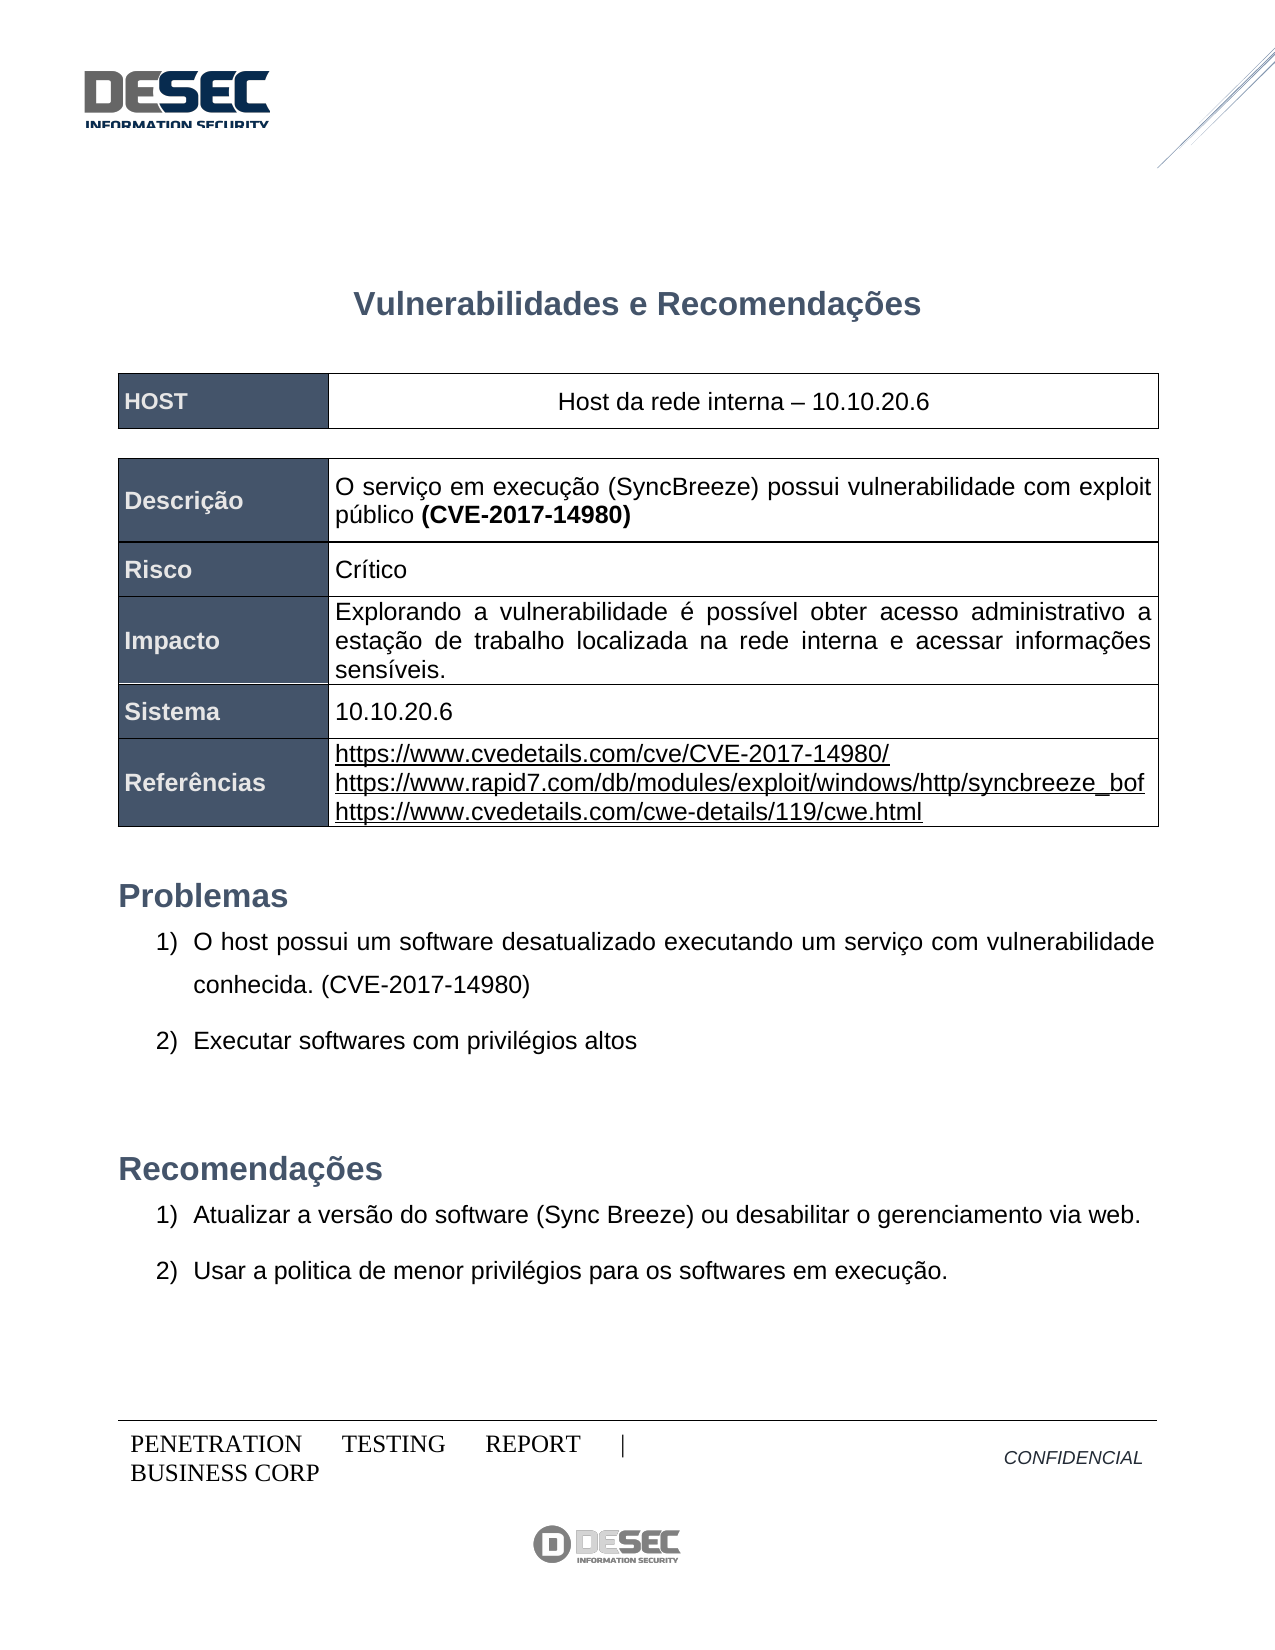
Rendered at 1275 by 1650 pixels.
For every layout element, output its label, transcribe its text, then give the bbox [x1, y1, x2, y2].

picture [531, 1520, 682, 1567]
list Executar softwares com privilégios altos [156, 1026, 1157, 1055]
list Usar a politica de menor privilégios para os softwares em execução. [156, 1256, 1157, 1284]
table_cell Explorando a vulnerabilidade é possível obter acesso administrativo a estação de trabalho localizada na rede interna e acessar informações sensíveis. [329, 597, 1158, 683]
table_cell Crítico [329, 543, 1158, 596]
table_cell Sistema [119, 685, 328, 738]
table_header Host da rede interna – 10.10.20.6 [329, 374, 1158, 428]
subtitle Vulnerabilidades e Recomendações [118, 284, 1157, 361]
picture [84, 71, 270, 128]
table_cell Impacto [119, 597, 328, 683]
list O host possui um software desatualizado executando um serviço com vulnerabilidade conhecida. (CVE-2017-14980) [156, 927, 1157, 999]
table_cell Referências [119, 739, 328, 826]
table_cell Risco [119, 543, 328, 596]
list Atualizar a versão do software (Sync Breeze) ou desabilitar o gerenciamento via web. [156, 1200, 1157, 1229]
subtitle Recomendações [118, 1149, 1157, 1188]
table_cell 10.10.20.6 [329, 685, 1158, 738]
table_cell https://www.cvedetails.com/cve/CVE-2017-14980/ https://www.rapid7.com/db/modules/exploit/windows/http/syncbreeze_bof https://www.cvedetails.com/cwe-details/119/cwe.html [329, 739, 1158, 826]
table_header HOST [119, 374, 328, 428]
table_header O serviço em execução (SyncBreeze) possui vulnerabilidade com exploit público (CVE-2017-14980) [329, 459, 1158, 541]
table_header Descrição [119, 459, 328, 541]
subtitle Problemas [118, 876, 1157, 915]
